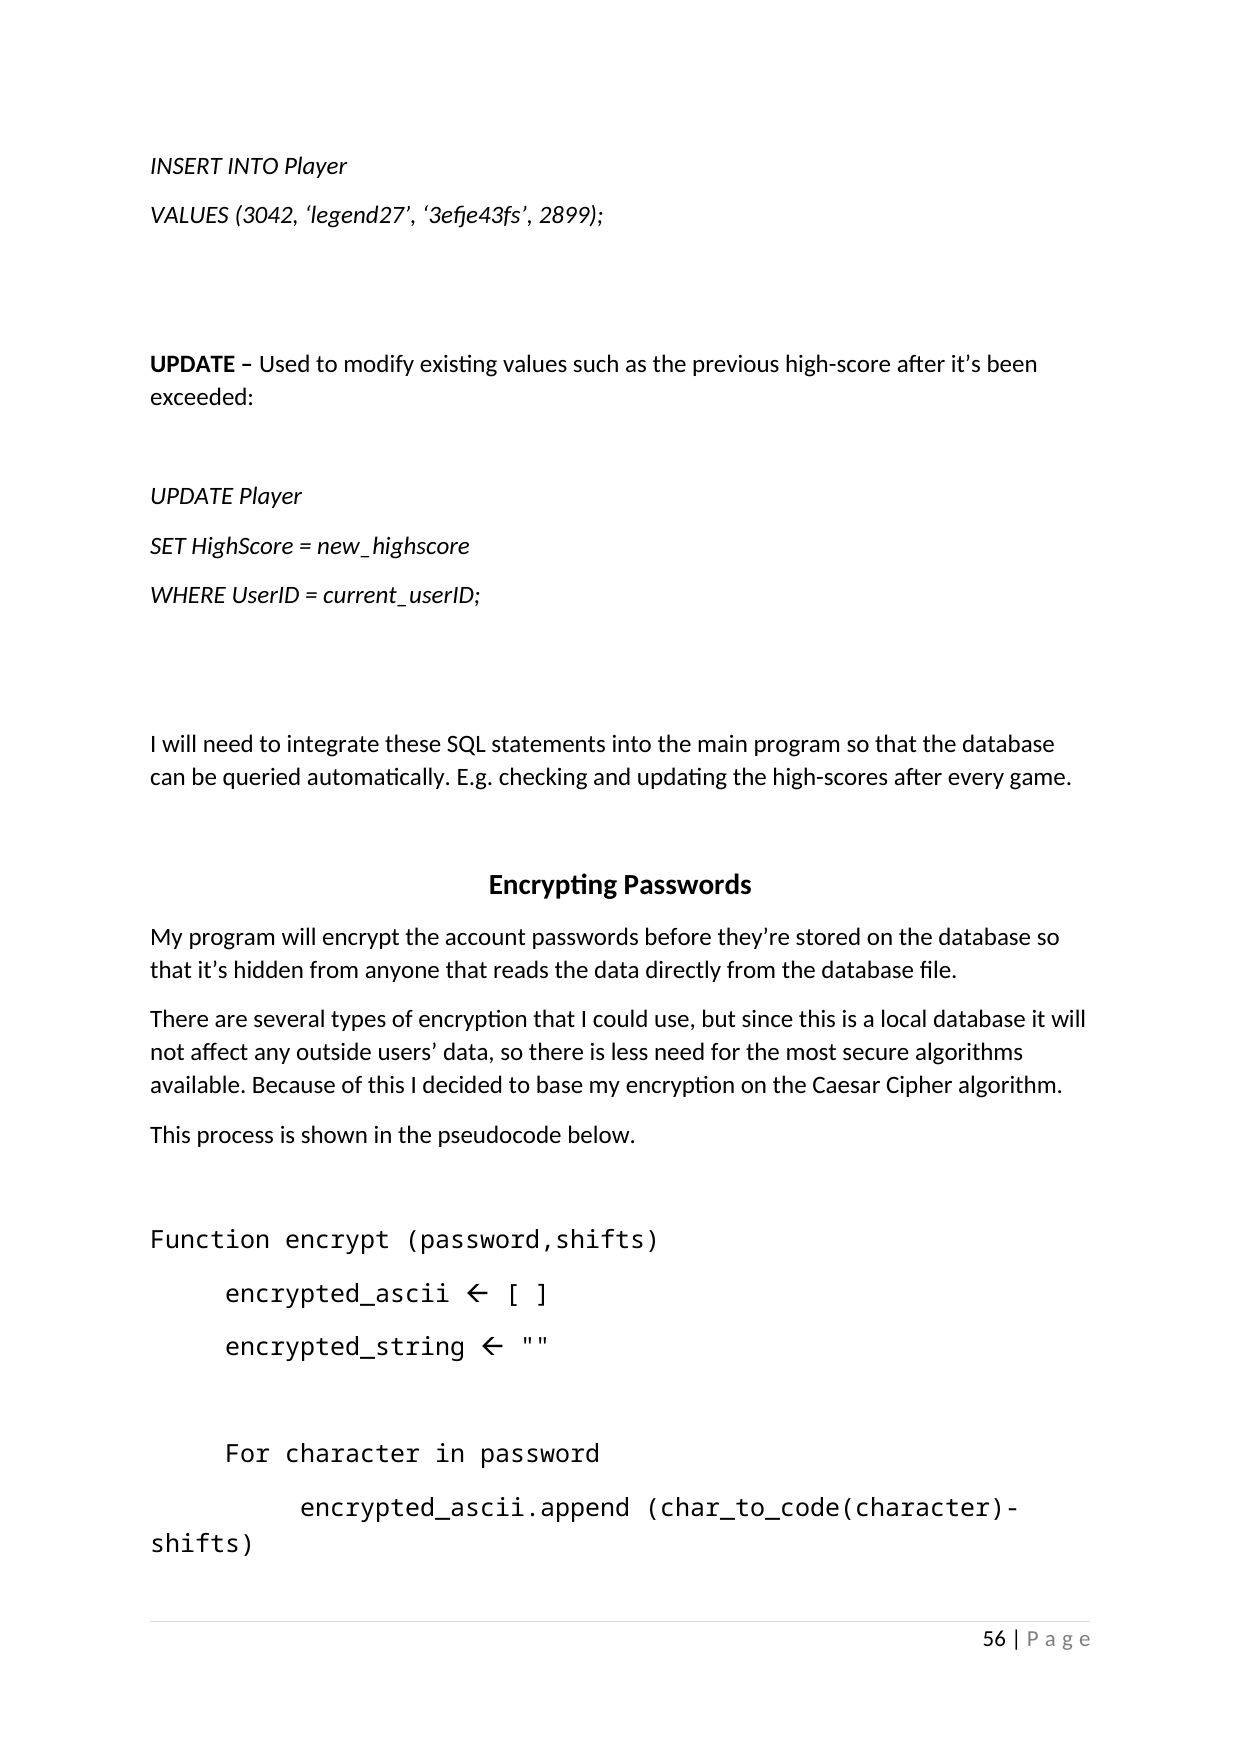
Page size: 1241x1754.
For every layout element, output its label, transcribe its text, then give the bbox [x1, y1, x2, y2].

text My program will encrypt the account passwords before they’re stored on the database so that it’s hidden from anyone that reads the data directly from the database file. [150, 921, 1090, 984]
text SET HighScore = new_highscore [150, 530, 1090, 561]
text Function encrypt (password,shifts) [150, 1222, 1090, 1256]
text Encrypting Passwords [150, 866, 1090, 902]
text INSERT INTO Player [150, 150, 1090, 181]
text WHERE UserID = current_userID; [150, 579, 1090, 610]
text UPDATE Player [150, 480, 1090, 511]
text VALUES (3042, ‘legend27’, ‘3efje43fs’, 2899); [150, 199, 1090, 230]
text This process is shown in the pseudocode below. [150, 1119, 1090, 1149]
text encrypted_ascii [ ] [150, 1275, 1090, 1309]
text encrypted_ascii.append (char_to_code(character)-shifts) [150, 1489, 1090, 1560]
text UPDATE – Used to modify existing values such as the previous high-score after it’s been exceeded: [150, 348, 1090, 412]
text encrypted_string "" [150, 1329, 1090, 1363]
text I will need to integrate these SQL statements into the main program so that the database can be queried automatically. E.g. checking and updating the high-scores after every game. [150, 728, 1090, 792]
text There are several types of encryption that I could use, but since this is a local database it will not affect any outside users’ data, so there is less need for the most secure algorithms available. Because of this I decided to base my encryption on the Caesar Cipher algorithm. [150, 1003, 1090, 1100]
text For character in password [150, 1436, 1090, 1470]
